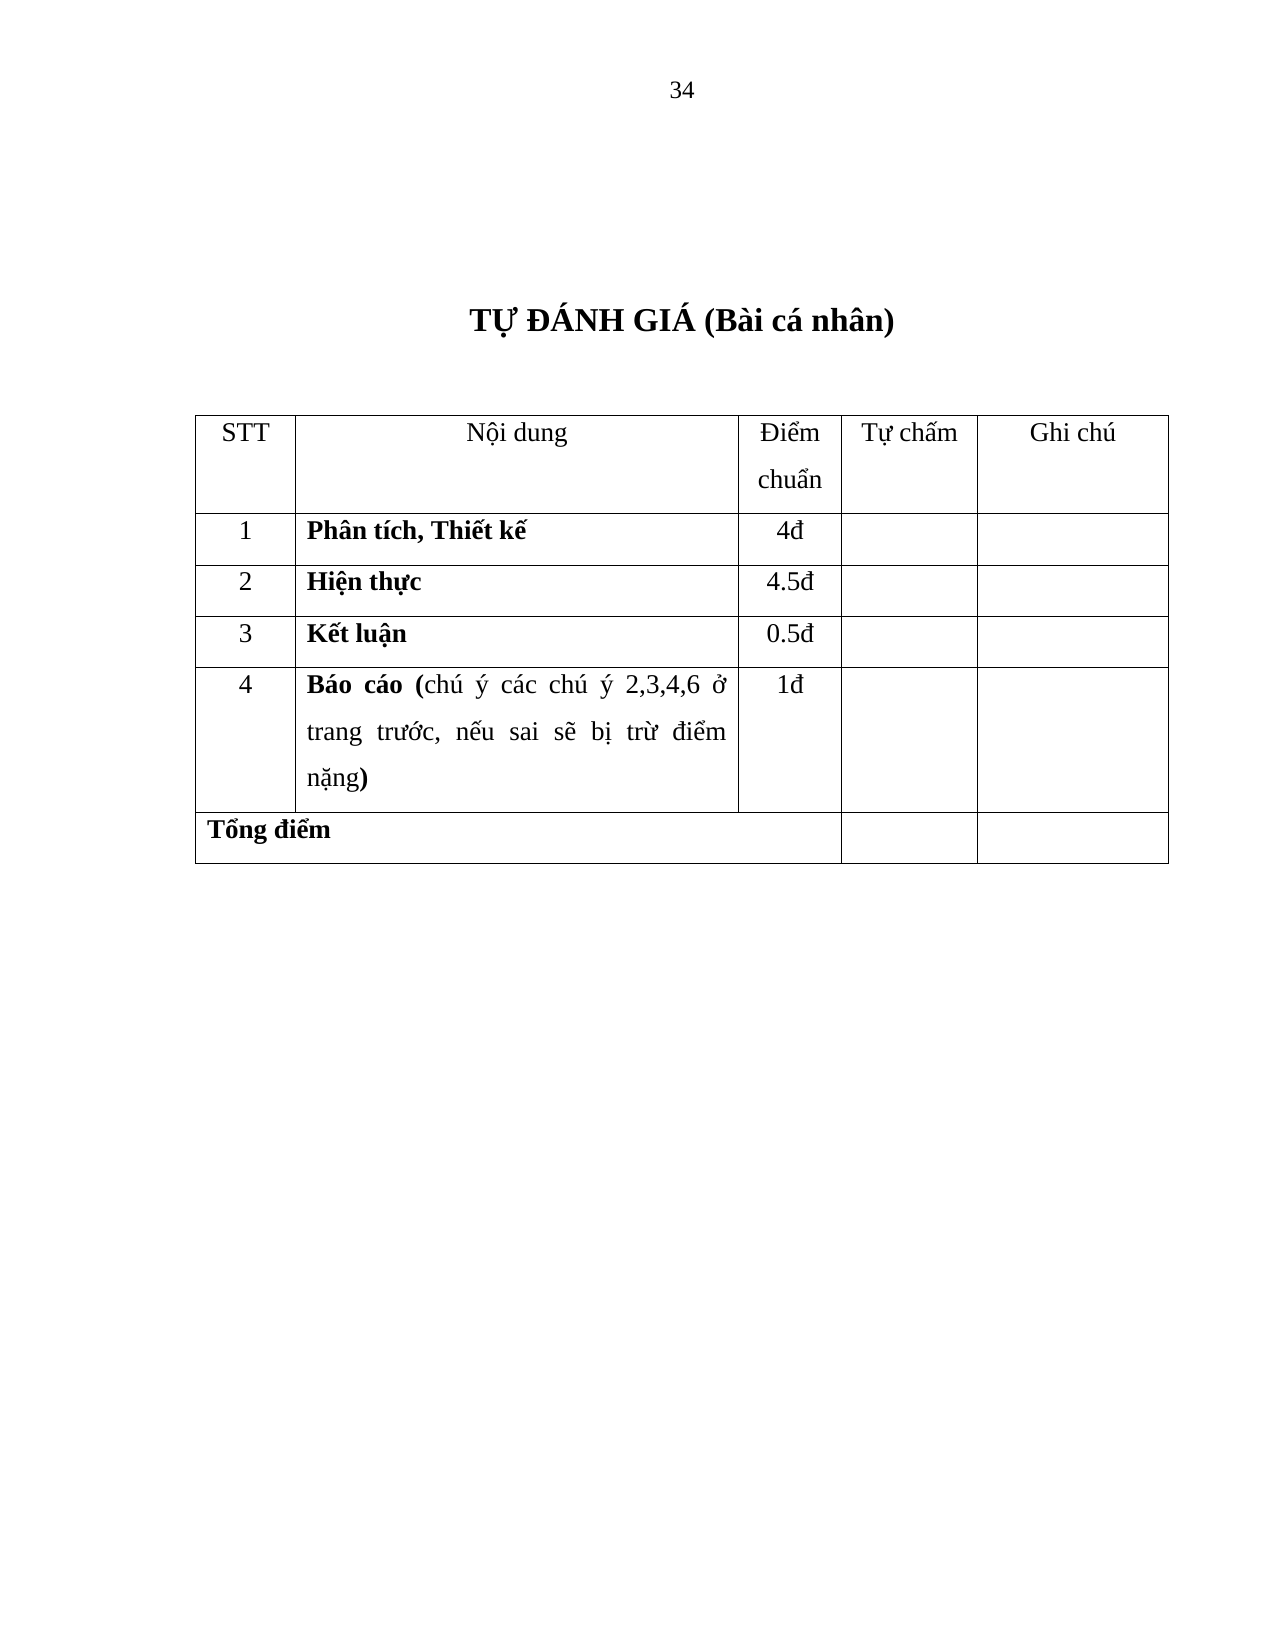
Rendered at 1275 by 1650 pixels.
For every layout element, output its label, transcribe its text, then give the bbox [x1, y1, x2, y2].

table_cell 0.5đ [739, 617, 841, 667]
table_cell 4đ [739, 514, 841, 564]
table_cell Kết luận [296, 617, 738, 667]
table_header Ghi chú [978, 416, 1168, 513]
table_cell 3 [196, 617, 295, 667]
table_cell [842, 566, 977, 616]
table_cell 1đ [739, 668, 841, 812]
table_cell Phân tích, Thiết kế [296, 514, 738, 564]
table_cell 4.5đ [739, 566, 841, 616]
table_header STT [196, 416, 295, 513]
table_cell [978, 617, 1168, 667]
table_cell [842, 617, 977, 667]
table_cell Tổng điểm [196, 813, 841, 863]
table_cell [978, 668, 1168, 812]
table_cell [978, 813, 1168, 863]
table_cell [842, 514, 977, 564]
table_cell [842, 668, 977, 812]
table_cell Báo cáo (chú ý các chú ý 2,3,4,6 ở trang trước, nếu sai sẽ bị trừ điểm nặng) [296, 668, 738, 812]
table_header Điểm chuẩn [739, 416, 841, 513]
table_cell [842, 813, 977, 863]
table_header Tự chấm [842, 416, 977, 513]
table_cell [978, 566, 1168, 616]
table_cell [978, 514, 1168, 564]
table_cell 1 [196, 514, 295, 564]
table_header Nội dung [296, 416, 738, 513]
table_cell 4 [196, 668, 295, 812]
table_cell 2 [196, 566, 295, 616]
table_cell Hiện thực [296, 566, 738, 616]
text TỰ ĐÁNH GIÁ (Bài cá nhân) [207, 300, 1157, 338]
